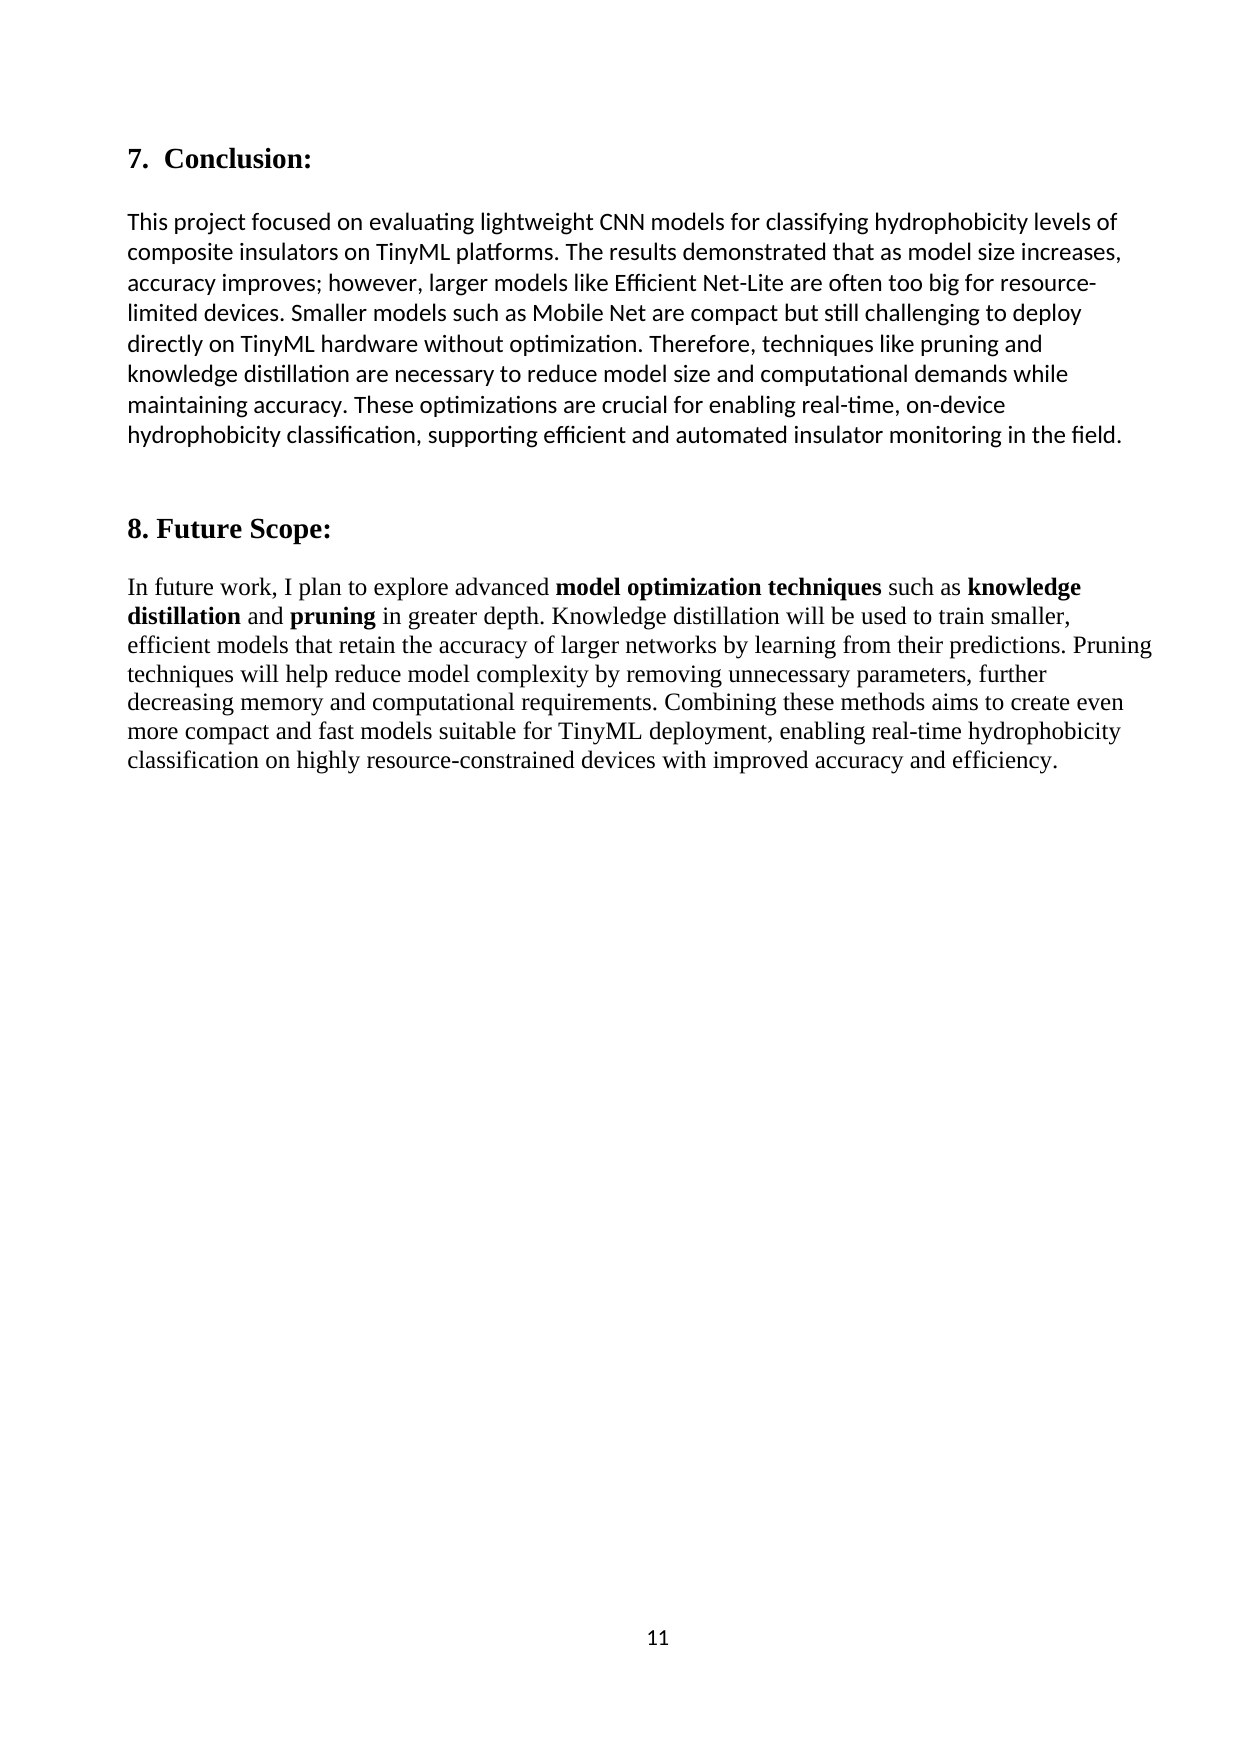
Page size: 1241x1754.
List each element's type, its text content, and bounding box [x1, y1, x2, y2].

text This project focused on evaluating lightweight CNN models for classifying hydrophobicity levels of composite insulators on TinyML platforms. The results demonstrated that as model size increases, accuracy improves; however, larger models like Efficient Net-Lite are often too big for resource-limited devices. Smaller models such as Mobile Net are compact but still challenging to deploy directly on TinyML hardware without optimization. Therefore, techniques like pruning and knowledge distillation are necessary to reduce model size and computational demands while maintaining accuracy. These optimizations are crucial for enabling real-time, on-device hydrophobicity classification, supporting efficient and automated insulator monitoring in the field. [127, 206, 1159, 450]
text 7. Conclusion: [127, 142, 1159, 175]
text In future work, I plan to explore advanced model optimization techniques such as knowledge distillation and pruning in greater depth. Knowledge distillation will be used to train smaller, efficient models that retain the accuracy of larger networks by learning from their predictions. Pruning techniques will help reduce model complexity by removing unnecessary parameters, further decreasing memory and computational requirements. Combining these methods aims to create even more compact and fast models suitable for TinyML deployment, enabling real-time hydrophobicity classification on highly resource-constrained devices with improved accuracy and efficiency. [127, 572, 1159, 774]
text 8. Future Scope: [127, 511, 1159, 544]
